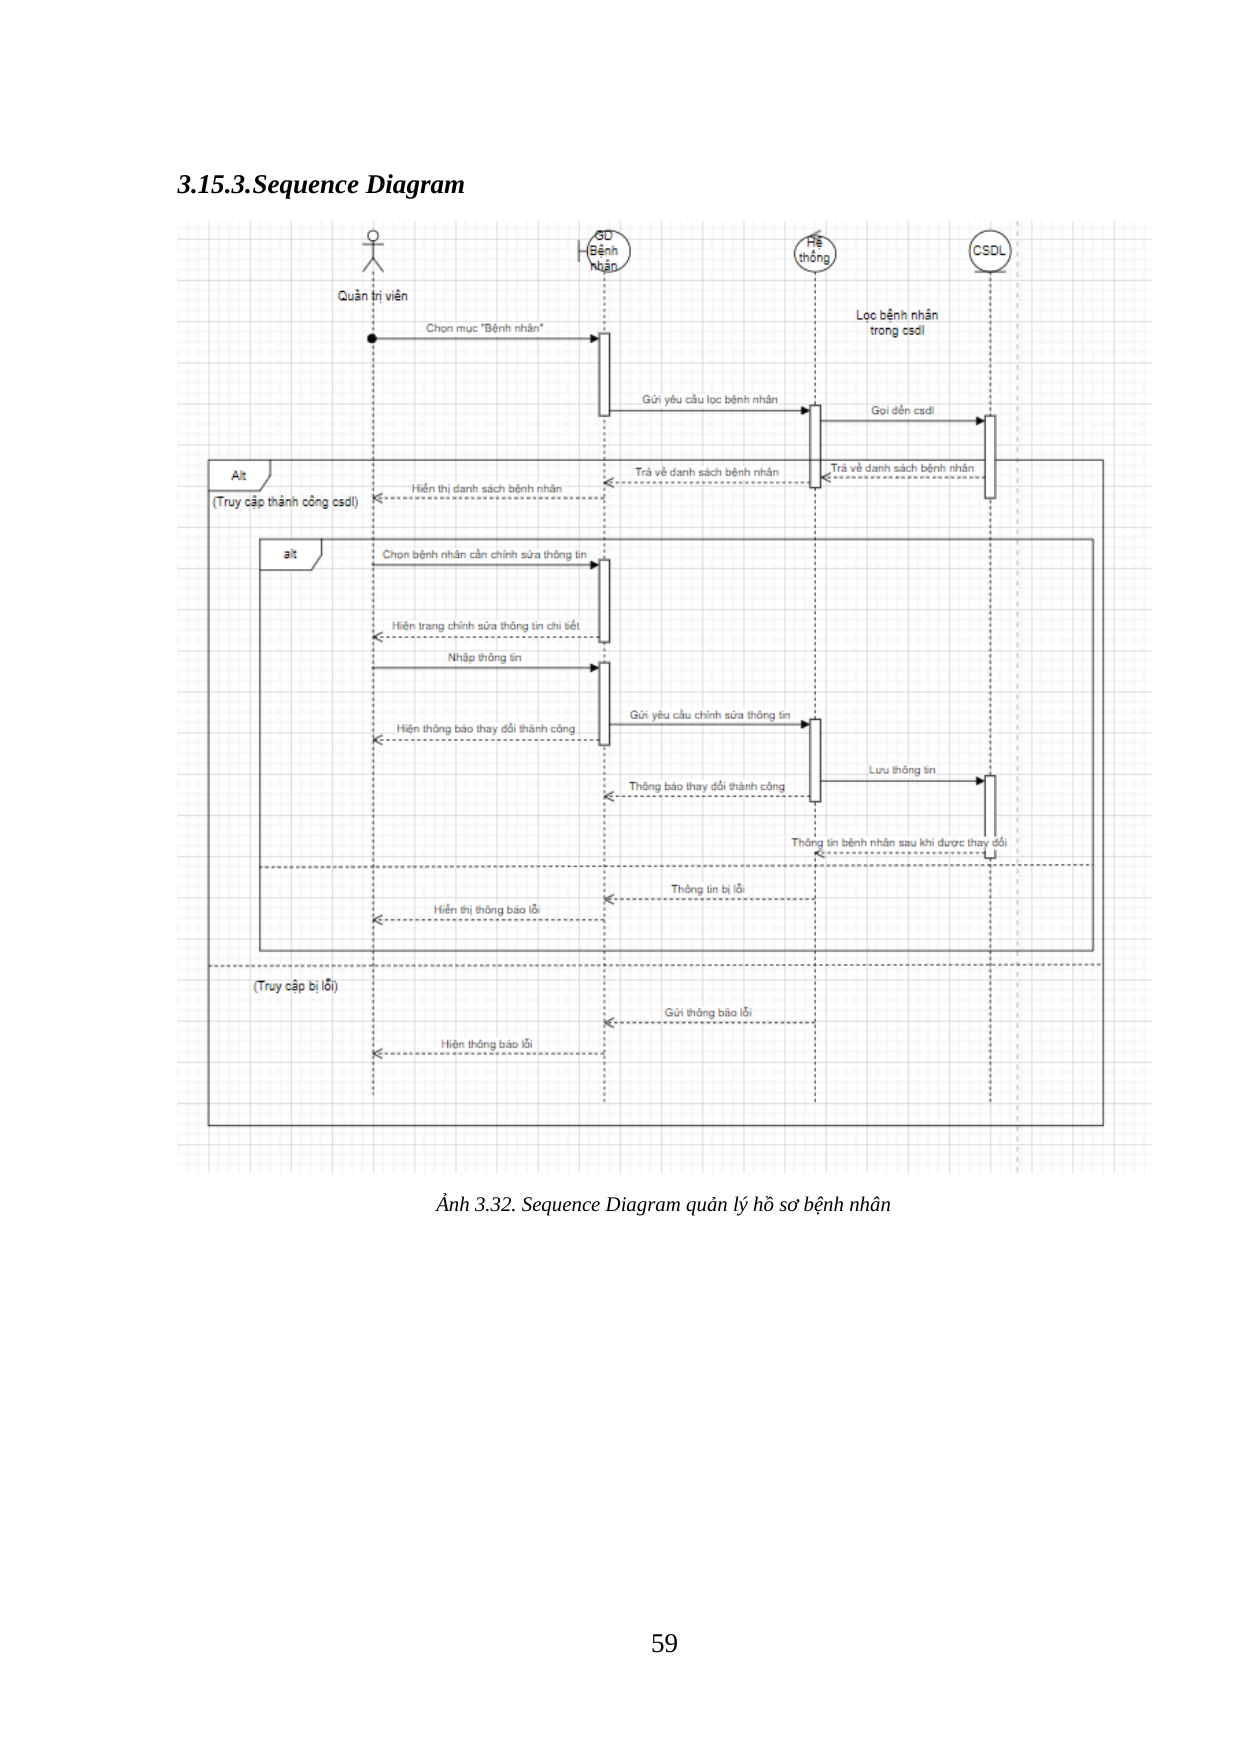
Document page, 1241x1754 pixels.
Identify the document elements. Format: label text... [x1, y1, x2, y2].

picture [177, 221, 1152, 1173]
subtitle Sequence Diagram [177, 168, 1152, 199]
